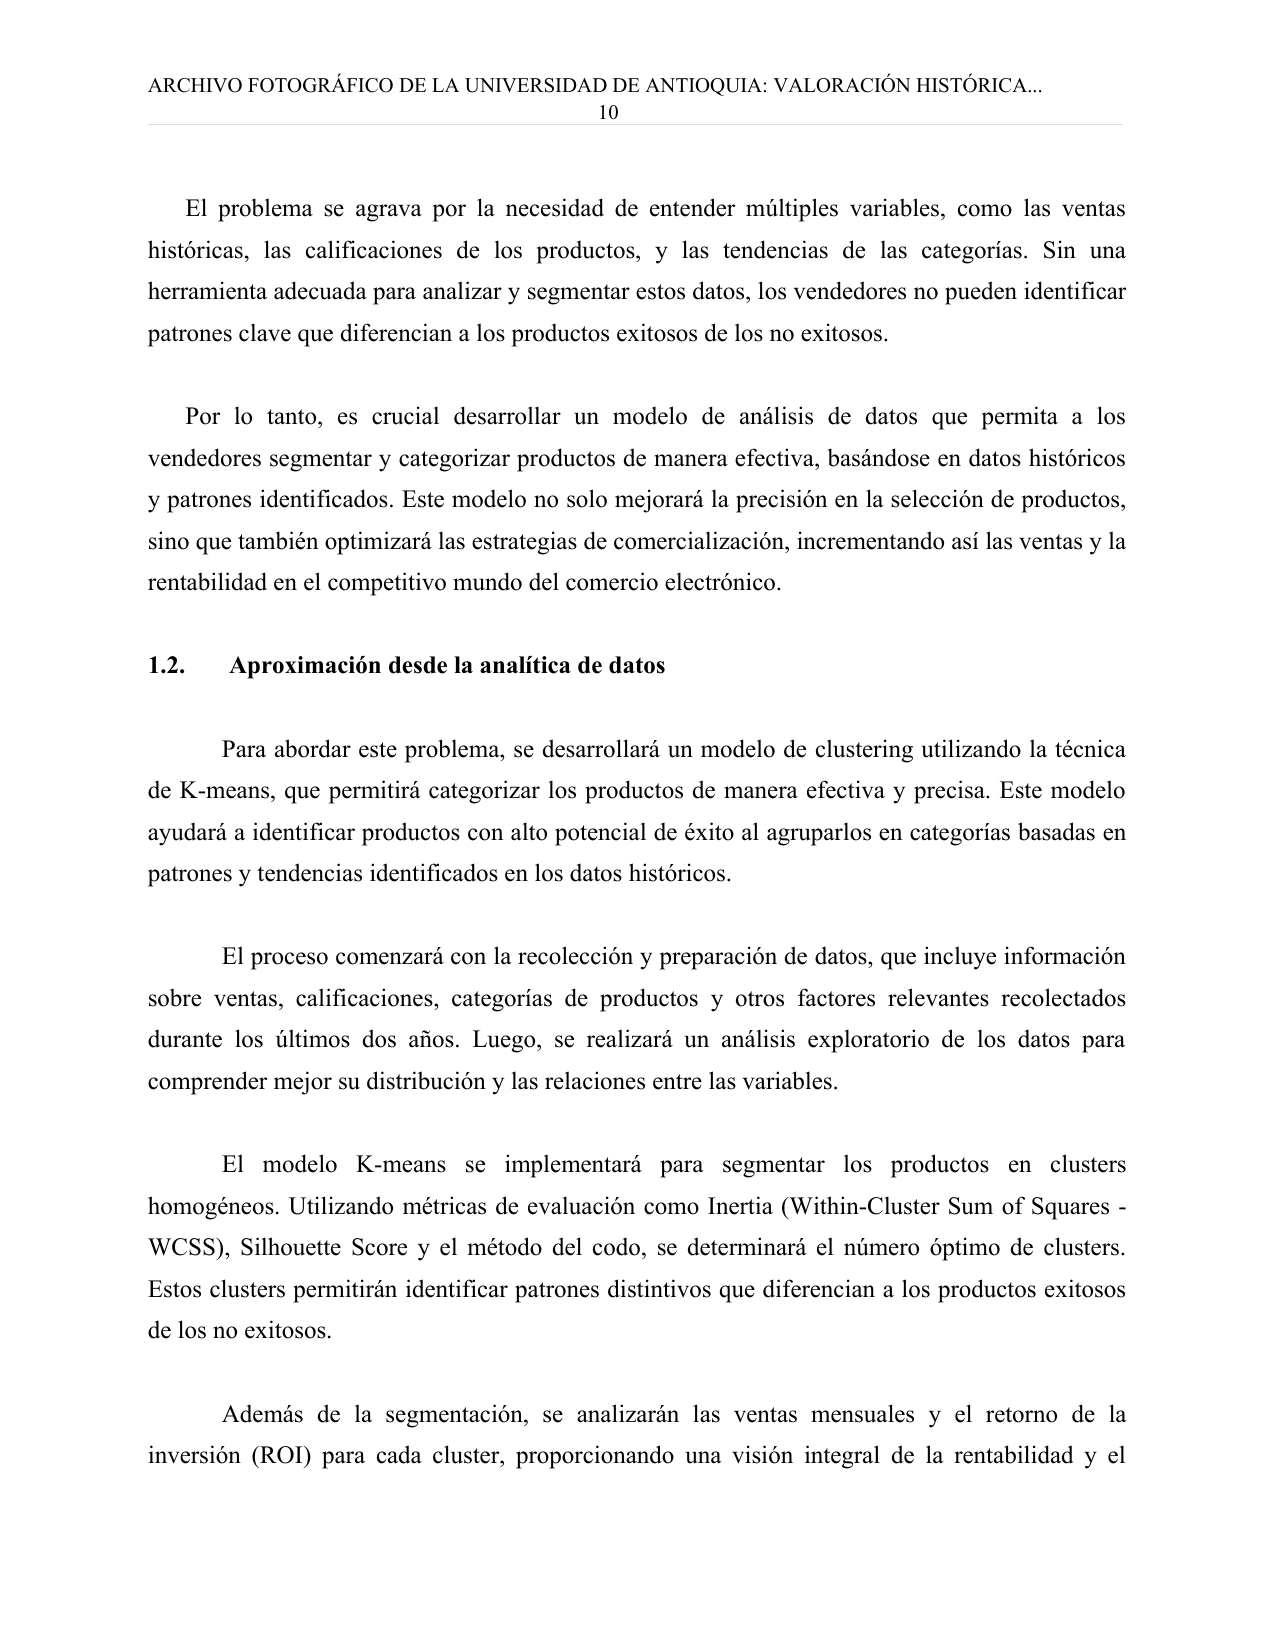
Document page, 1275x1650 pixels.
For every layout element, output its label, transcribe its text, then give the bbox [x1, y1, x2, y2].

subtitle Aproximación desde la analítica de datos [148, 652, 1127, 679]
text El proceso comenzará con la recolección y preparación de datos, que incluye información sobre ventas, calificaciones, categorías de productos y otros factores relevantes recolectados durante los últimos dos años. Luego, se realizará un análisis exploratorio de los datos para comprender mejor su distribución y las relaciones entre las variables. [148, 942, 1127, 1095]
text El modelo K-means se implementará para segmentar los productos en clusters homogéneos. Utilizando métricas de evaluación como Inertia (Within-Cluster Sum of Squares - WCSS), Silhouette Score y el método del codo, se determinará el número óptimo de clusters. Estos clusters permitirán identificar patrones distintivos que diferencian a los productos exitosos de los no exitosos. [148, 1150, 1127, 1344]
text Por lo tanto, es crucial desarrollar un modelo de análisis de datos que permita a los vendedores segmentar y categorizar productos de manera efectiva, basándose en datos históricos y patrones identificados. Este modelo no solo mejorará la precisión en la selección de productos, sino que también optimizará las estrategias de comercialización, incrementando así las ventas y la rentabilidad en el competitivo mundo del comercio electrónico. [148, 402, 1127, 596]
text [148, 1400, 1127, 1469]
text Para abordar este problema, se desarrollará un modelo de clustering utilizando la técnica de K-means, que permitirá categorizar los productos de manera efectiva y precisa. Este modelo ayudará a identificar productos con alto potencial de éxito al agruparlos en categorías basadas en patrones y tendencias identificados en los datos históricos. [148, 735, 1127, 887]
text El problema se agrava por la necesidad de entender múltiples variables, como las ventas históricas, las calificaciones de los productos, y las tendencias de las categorías. Sin una herramienta adecuada para analizar y segmentar estos datos, los vendedores no pueden identificar patrones clave que diferencian a los productos exitosos de los no exitosos. [148, 194, 1127, 347]
